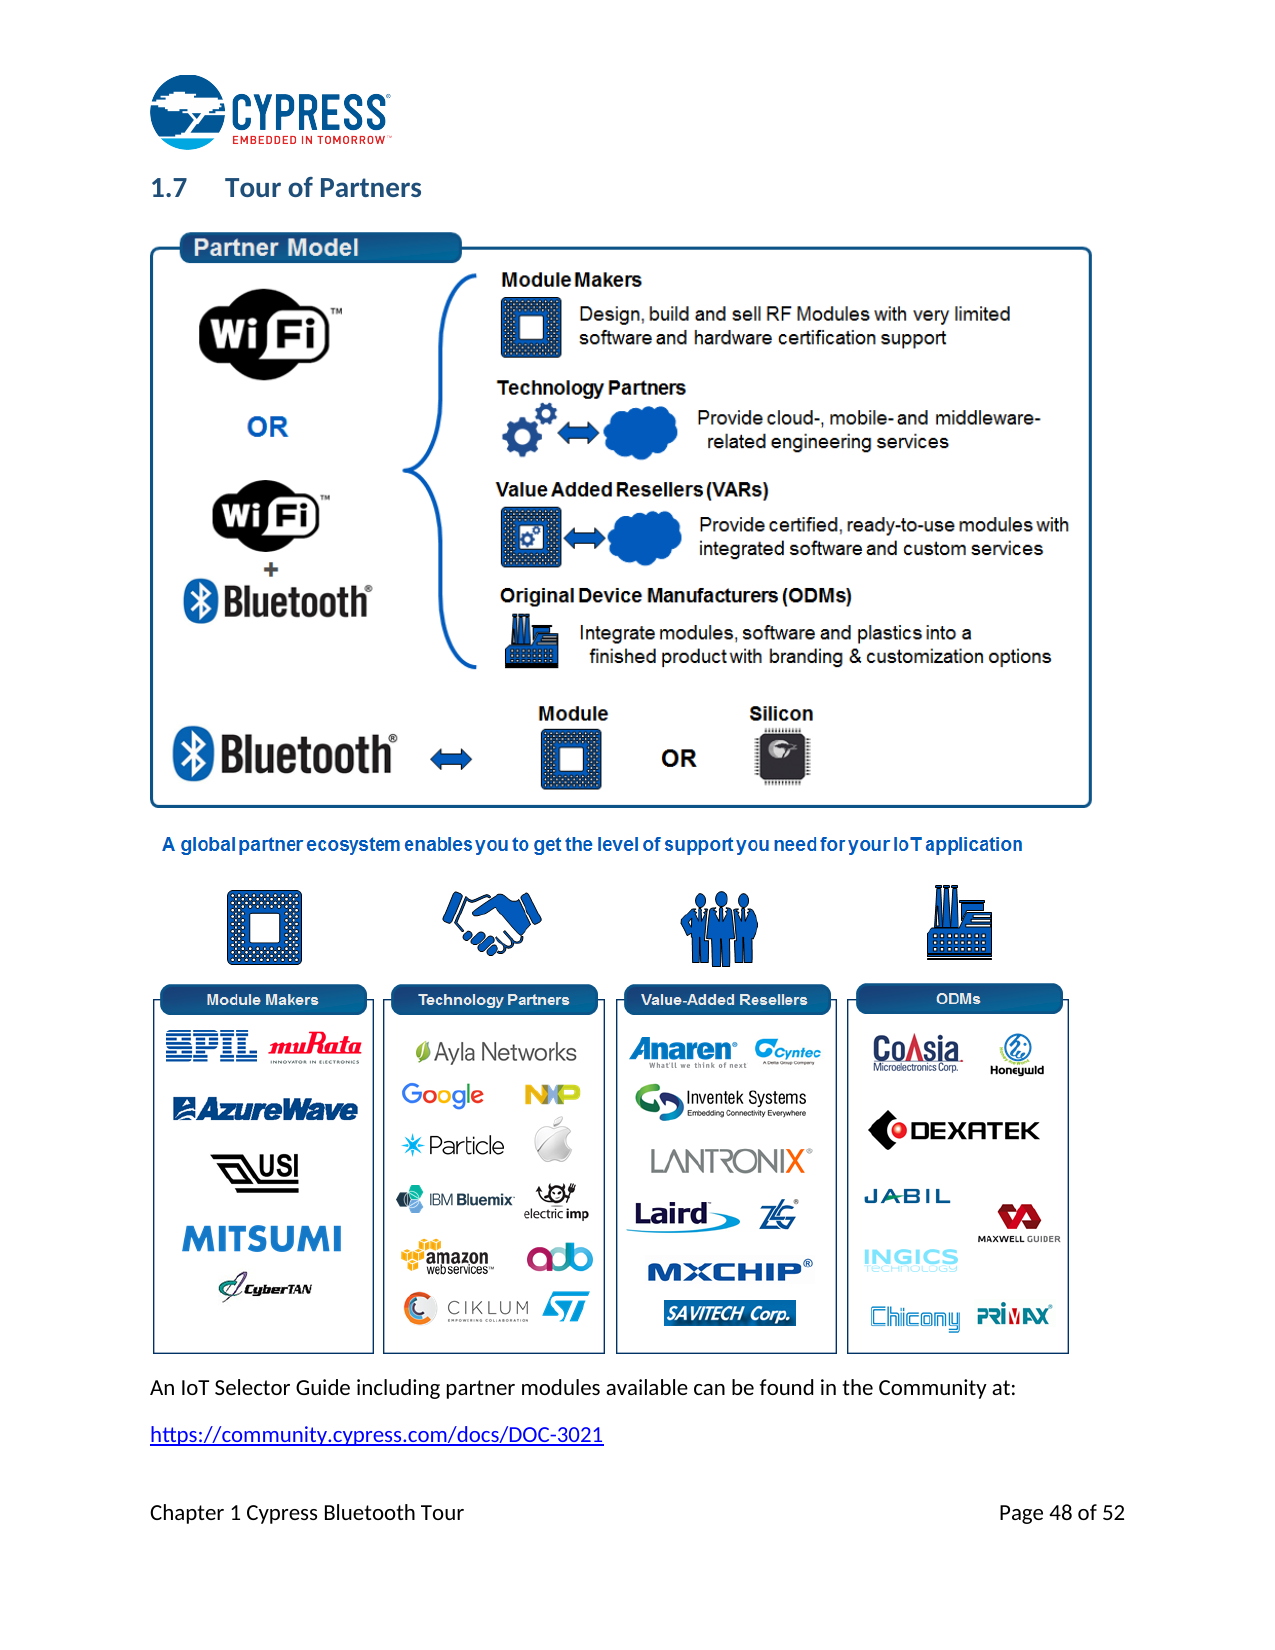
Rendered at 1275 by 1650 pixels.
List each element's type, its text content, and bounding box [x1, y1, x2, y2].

text An IoT Selector Guide including partner modules available can be found in the Community at: [150, 1373, 1125, 1402]
picture [150, 826, 1074, 1355]
subtitle Tour of Partners [112, 169, 1125, 204]
picture [150, 223, 1097, 808]
picture [150, 75, 392, 150]
text https://community.cypress.com/docs/DOC-3021 [150, 1420, 1125, 1448]
